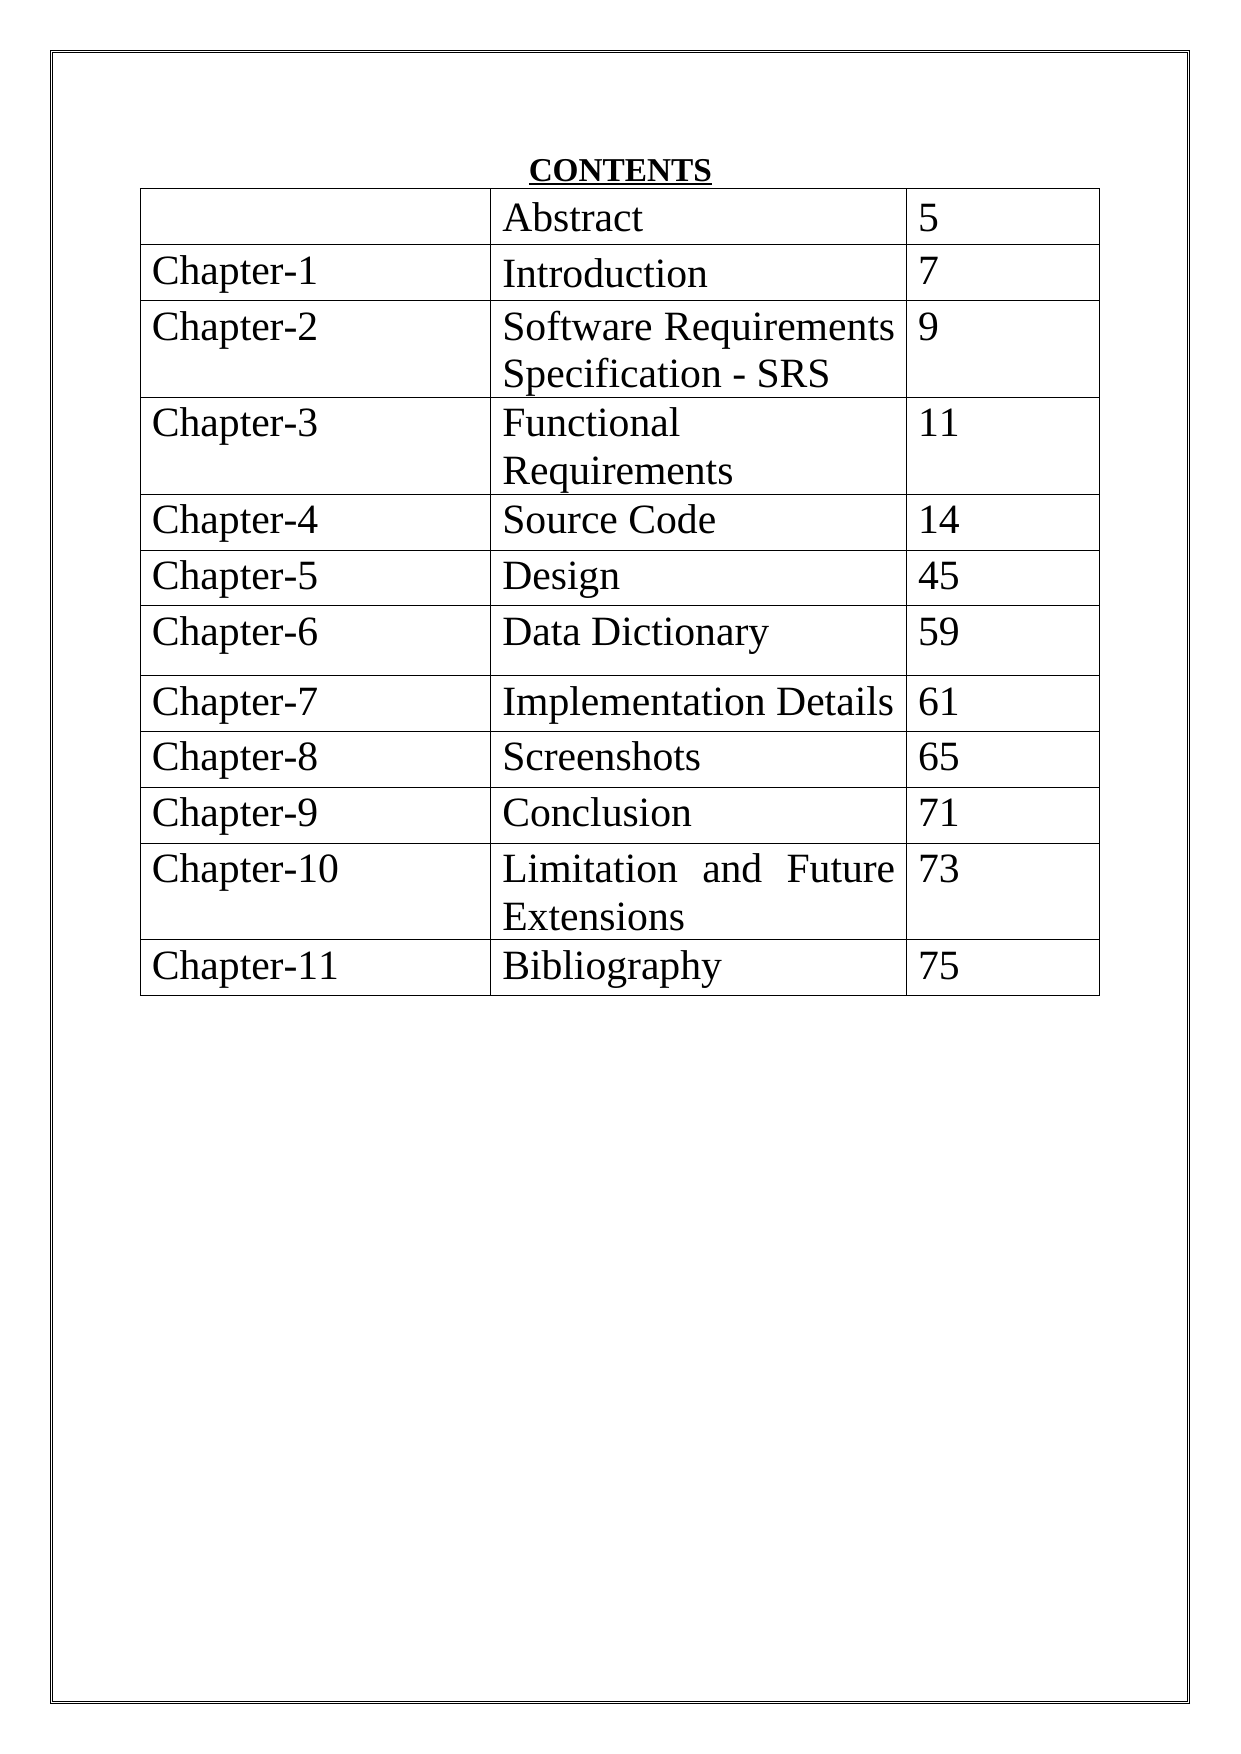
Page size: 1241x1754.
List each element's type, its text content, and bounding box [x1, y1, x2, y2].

table_cell Implementation Details [491, 676, 906, 731]
table_cell Data Dictionary [491, 606, 906, 675]
table_header [141, 189, 490, 244]
table_cell 11 [907, 398, 1099, 494]
table_cell Chapter-2 [141, 301, 490, 397]
table_cell 65 [907, 732, 1099, 787]
table_cell 61 [907, 676, 1099, 731]
table_cell Chapter-7 [141, 676, 490, 731]
table_cell Chapter-10 [141, 844, 490, 939]
table_cell Chapter-5 [141, 551, 490, 605]
table_cell Chapter-1 [141, 245, 490, 300]
table_cell Chapter-6 [141, 606, 490, 675]
table_cell Chapter-9 [141, 788, 490, 842]
table_cell Conclusion [491, 788, 906, 842]
table_cell Chapter-11 [141, 940, 490, 995]
table_cell 59 [907, 606, 1099, 675]
table_cell Design [491, 551, 906, 605]
table_cell 71 [907, 788, 1099, 842]
table_cell 7 [907, 245, 1099, 300]
table_cell Software Requirements Specification - SRS [491, 301, 906, 397]
table_header 5 [907, 189, 1099, 244]
table_cell Chapter-3 [141, 398, 490, 494]
table_cell Screenshots [491, 732, 906, 787]
text CONTENTS [150, 150, 1090, 188]
table_cell Bibliography [491, 940, 906, 995]
table_cell 75 [907, 940, 1099, 995]
table_cell 14 [907, 495, 1099, 549]
table_cell 9 [907, 301, 1099, 397]
table_cell Introduction [491, 245, 906, 300]
table_cell Limitation and Future Extensions [491, 844, 906, 939]
table_cell 45 [907, 551, 1099, 605]
table_cell Source Code [491, 495, 906, 549]
table_cell Chapter-4 [141, 495, 490, 549]
table_cell 73 [907, 844, 1099, 939]
table_cell Chapter-8 [141, 732, 490, 787]
table_cell Functional Requirements [491, 398, 906, 494]
table_header Abstract [491, 189, 906, 244]
